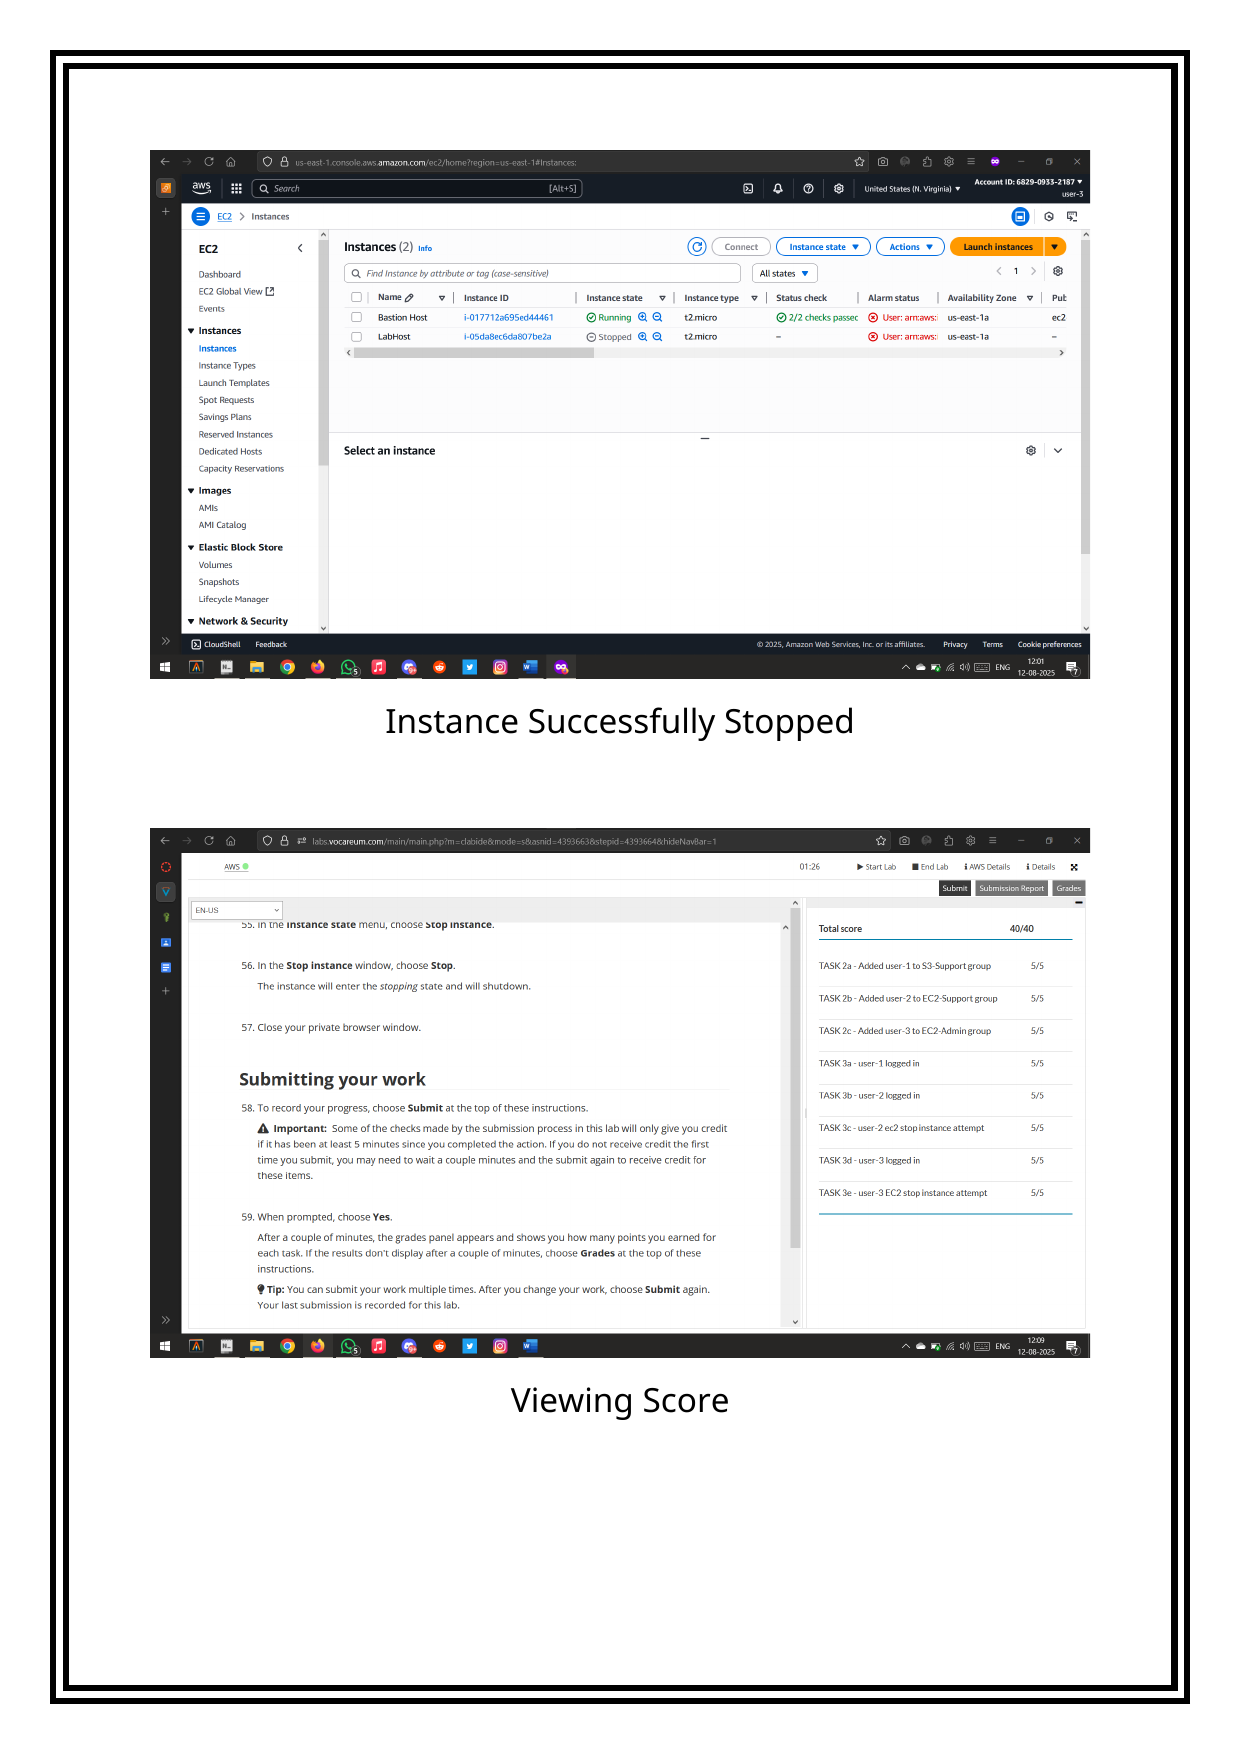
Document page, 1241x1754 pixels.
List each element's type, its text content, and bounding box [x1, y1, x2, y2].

text Instance Successfully Stopped [150, 698, 1090, 743]
text Viewing Score [150, 1377, 1090, 1422]
picture [150, 828, 1091, 1358]
picture [150, 150, 1091, 679]
